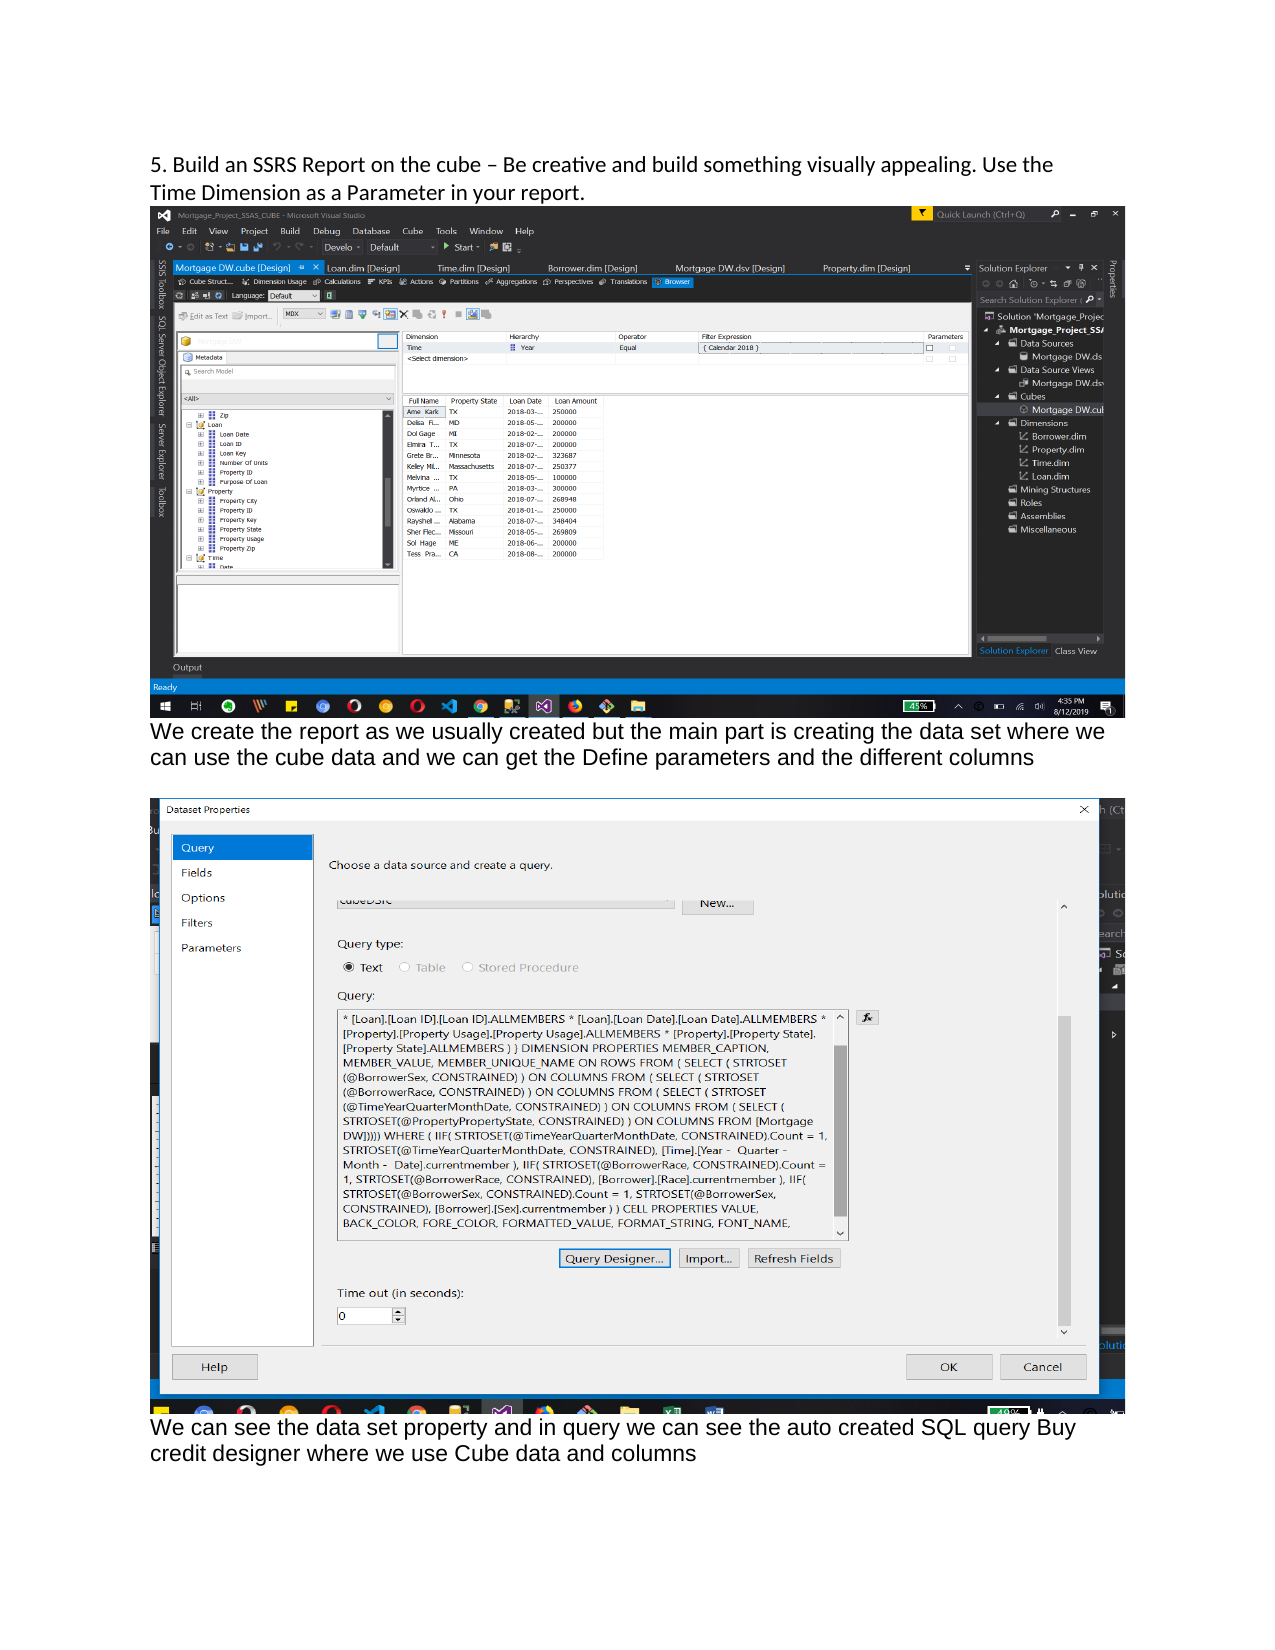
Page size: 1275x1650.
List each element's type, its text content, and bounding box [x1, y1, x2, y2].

picture [150, 798, 1125, 1414]
text We create the report as we usually created but the main part is creating the data set where we can use the cube data and we can get the Define parameters and the different columns [150, 718, 1125, 770]
text 5. Build an SSRS Report on the cube – Be creative and build something visually appealing. Use the [150, 150, 1125, 178]
text Time Dimension as a Parameter in your report. [150, 178, 1125, 206]
text We can see the data set property and in query we can see the auto created SQL query Buy credit designer where we use Cube data and columns [150, 1414, 1125, 1466]
picture [150, 206, 1125, 718]
